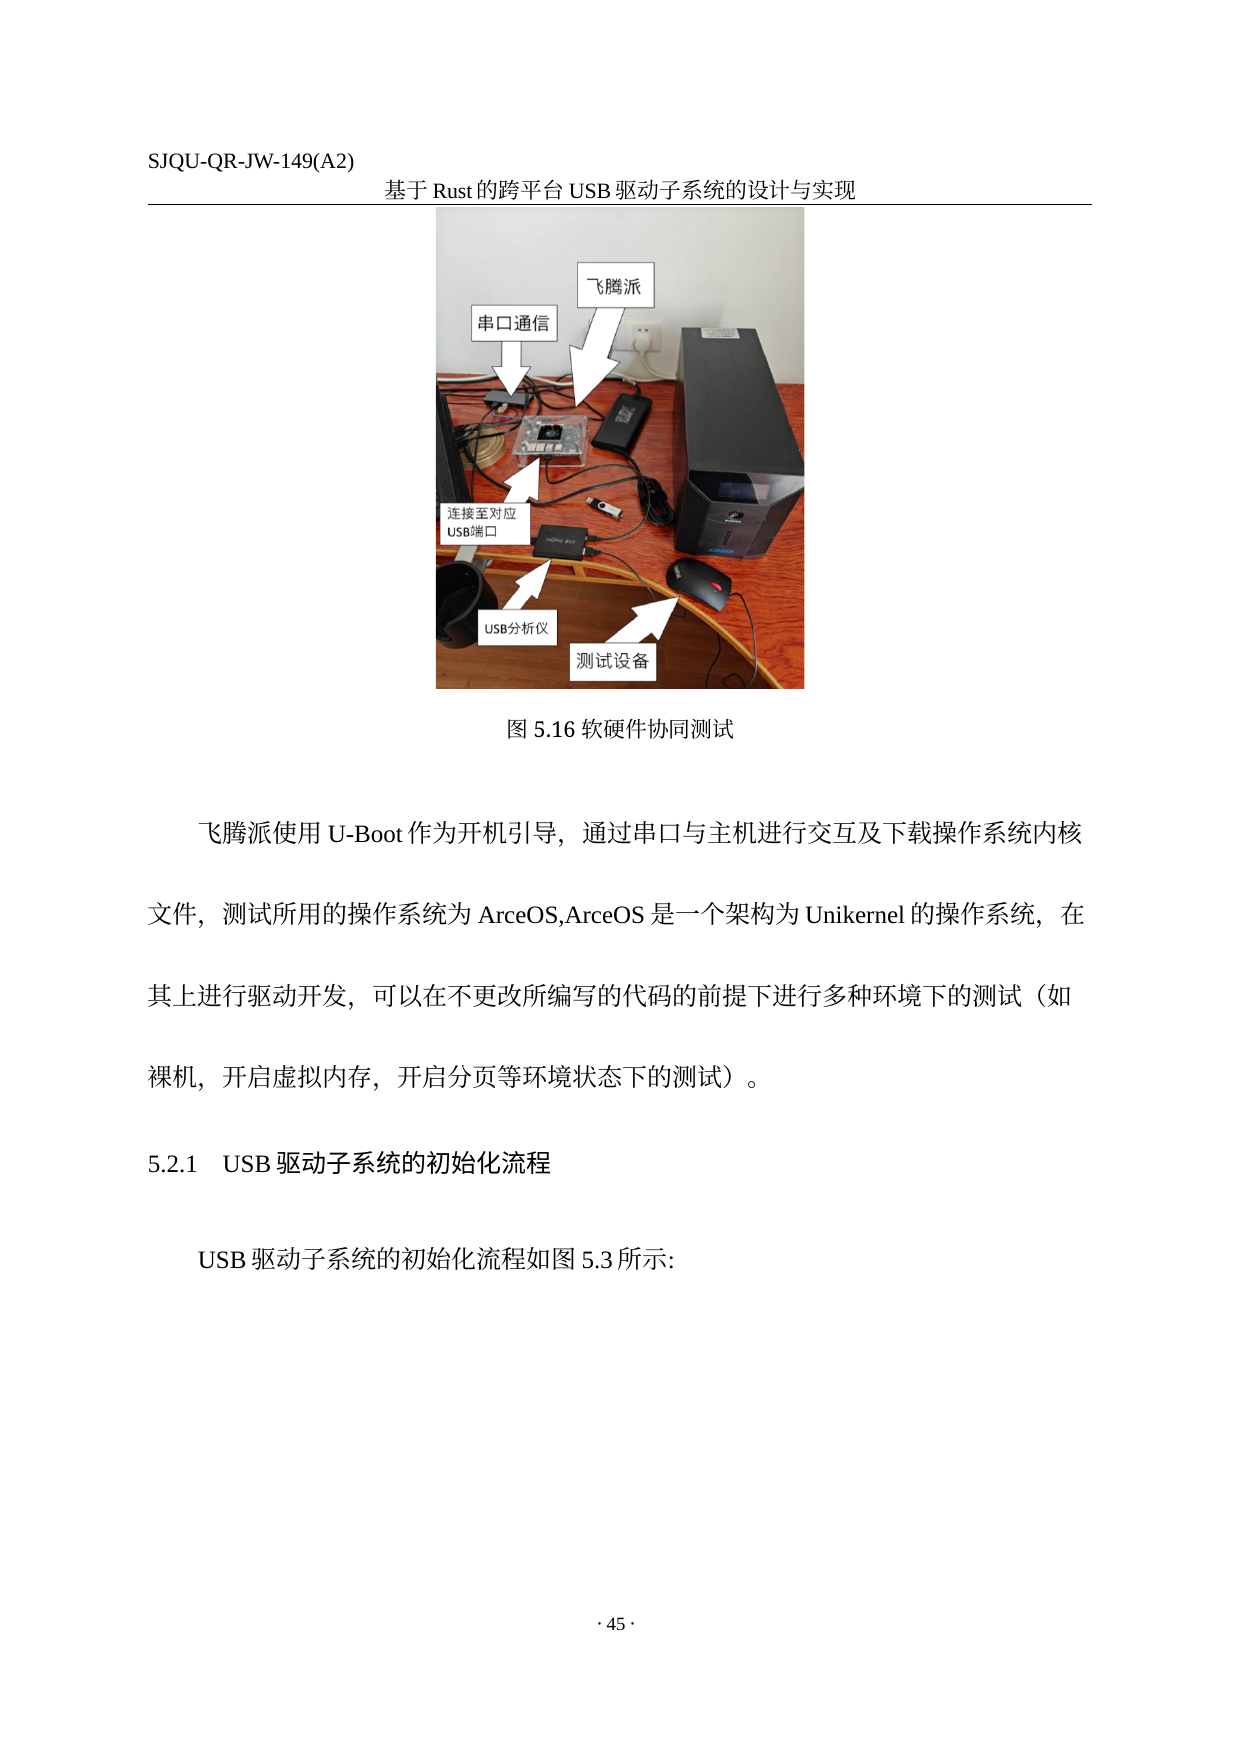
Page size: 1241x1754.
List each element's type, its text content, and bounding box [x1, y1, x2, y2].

text USB驱动子系统的初始化流程如图5.3所示: [148, 1225, 1092, 1290]
subtitle USB驱动子系统的初始化流程 [148, 1129, 1092, 1194]
picture [435, 207, 805, 689]
text 飞腾派使用U-Boot作为开机引导，通过串口与主机进行交互及下载操作系统内核文件，测试所用的操作系统为ArceOS,ArceOS是一个架构为Unikernel的操作系统，在其上进行驱动开发，可以在不更改所编写的代码的前提下进行多种环境下的测试（如裸机，开启虚拟内存，开启分页等环境状态下的测试）。 [148, 799, 1092, 1108]
